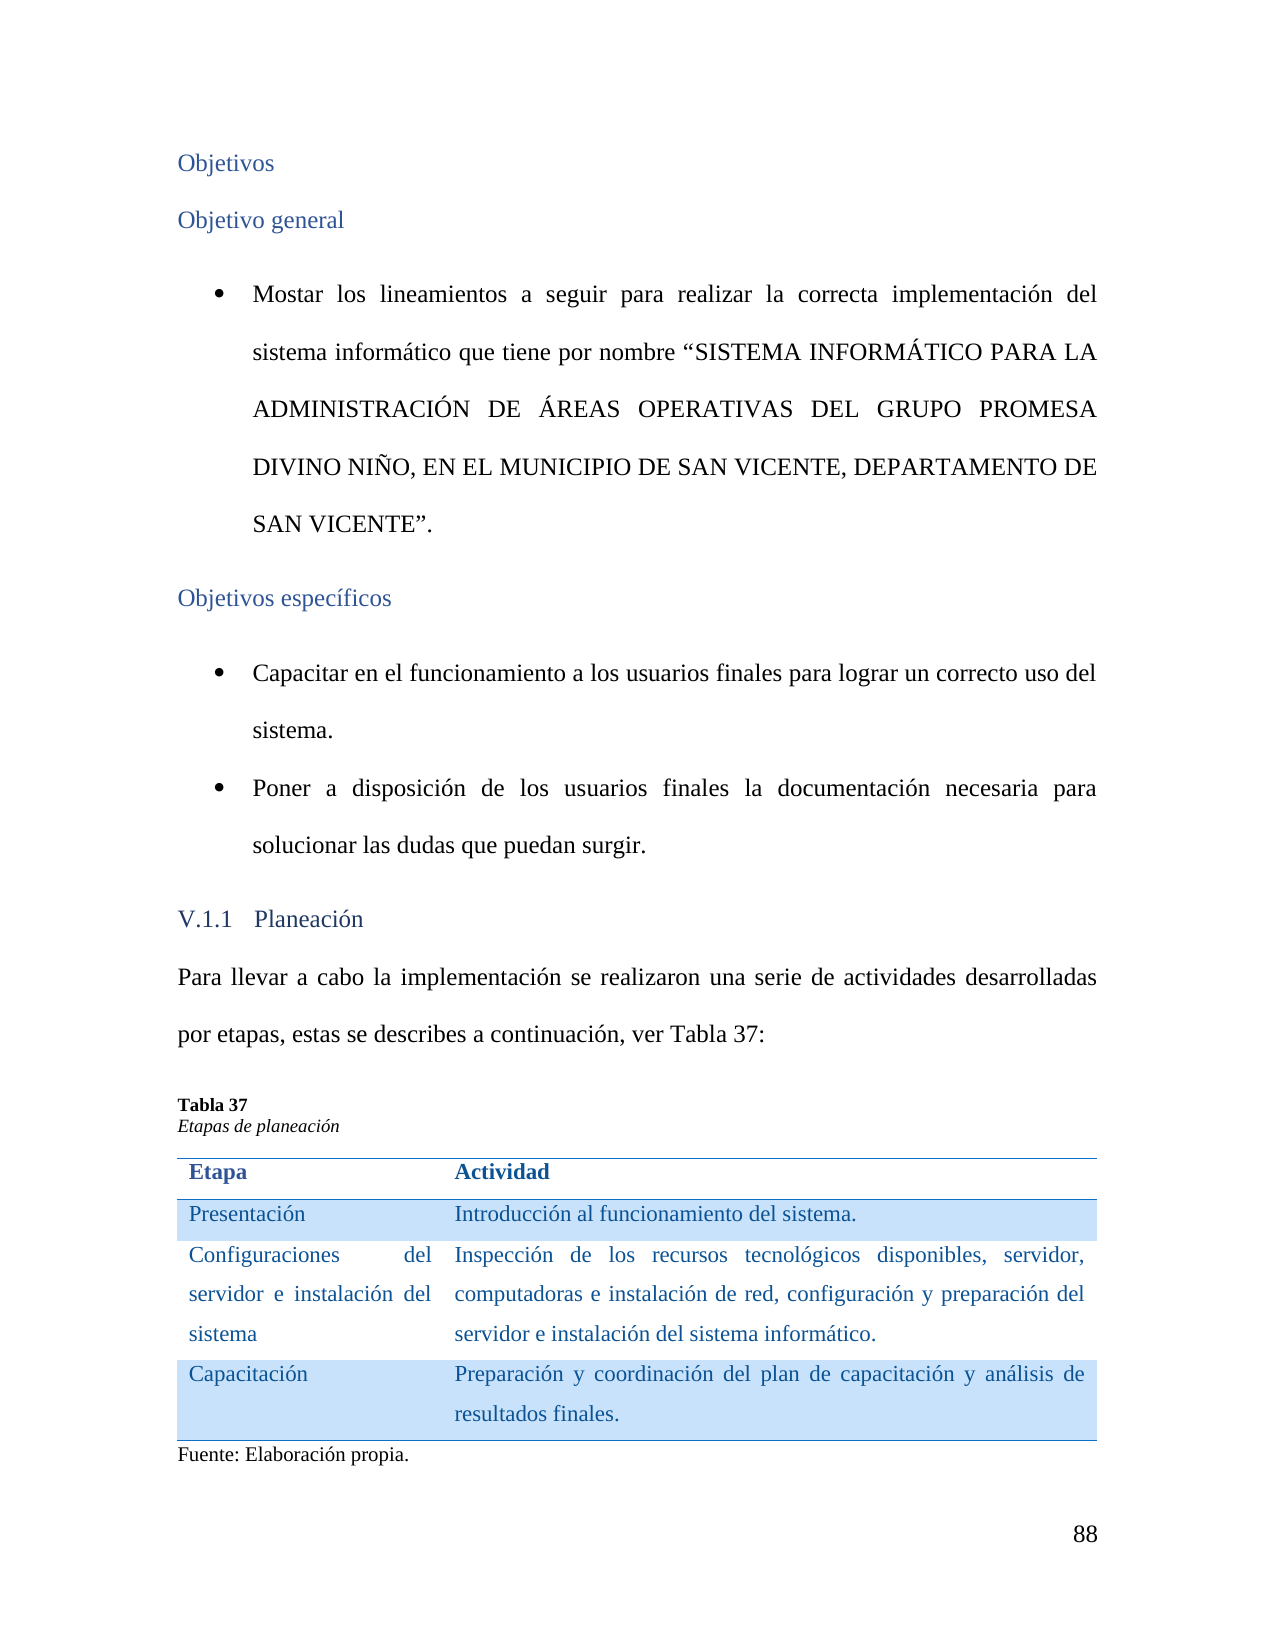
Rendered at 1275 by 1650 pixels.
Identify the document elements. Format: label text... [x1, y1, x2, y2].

table_cell Inspección de los recursos tecnológicos disponibles, servidor, computadoras e instalación de red, configuración y preparación del servidor e instalación del sistema informático. [443, 1241, 1097, 1360]
subtitle Planeación [177, 904, 1098, 933]
table_cell Introducción al funcionamiento del sistema. [443, 1200, 1097, 1241]
list Mostar los lineamientos a seguir para realizar la correcta implementación del sistema informático que tiene por nombre “SISTEMA INFORMÁTICO PARA LA ADMINISTRACIÓN DE ÁREAS OPERATIVAS DEL GRUPO PROMESA DIVINO NIÑO, EN EL MUNICIPIO DE SAN VICENTE, DEPARTAMENTO DE SAN VICENTE”. [215, 279, 1098, 538]
table_cell Presentación [177, 1200, 443, 1241]
table_header Etapa [177, 1159, 443, 1199]
table_cell Preparación y coordinación del plan de capacitación y análisis de resultados finales. [443, 1360, 1097, 1440]
text Objetivos [177, 148, 1098, 176]
list Capacitar en el funcionamiento a los usuarios finales para lograr un correcto uso del sistema. [215, 658, 1098, 744]
table_header Actividad [443, 1159, 1097, 1199]
text Para llevar a cabo la implementación se realizaron una serie de actividades desarrolladas por etapas, estas se describes a continuación, ver Tabla 37: [177, 962, 1098, 1048]
text Tabla 37 Etapas de planeación [177, 1093, 1098, 1137]
text Fuente: Elaboración propia. [177, 1441, 1098, 1466]
table_cell Configuraciones del servidor e instalación del sistema [177, 1241, 443, 1360]
text Objetivo general [177, 205, 1098, 234]
text Objetivos específicos [177, 583, 1098, 612]
list Poner a disposición de los usuarios finales la documentación necesaria para solucionar las dudas que puedan surgir. [215, 773, 1098, 859]
table_cell Capacitación [177, 1360, 443, 1440]
